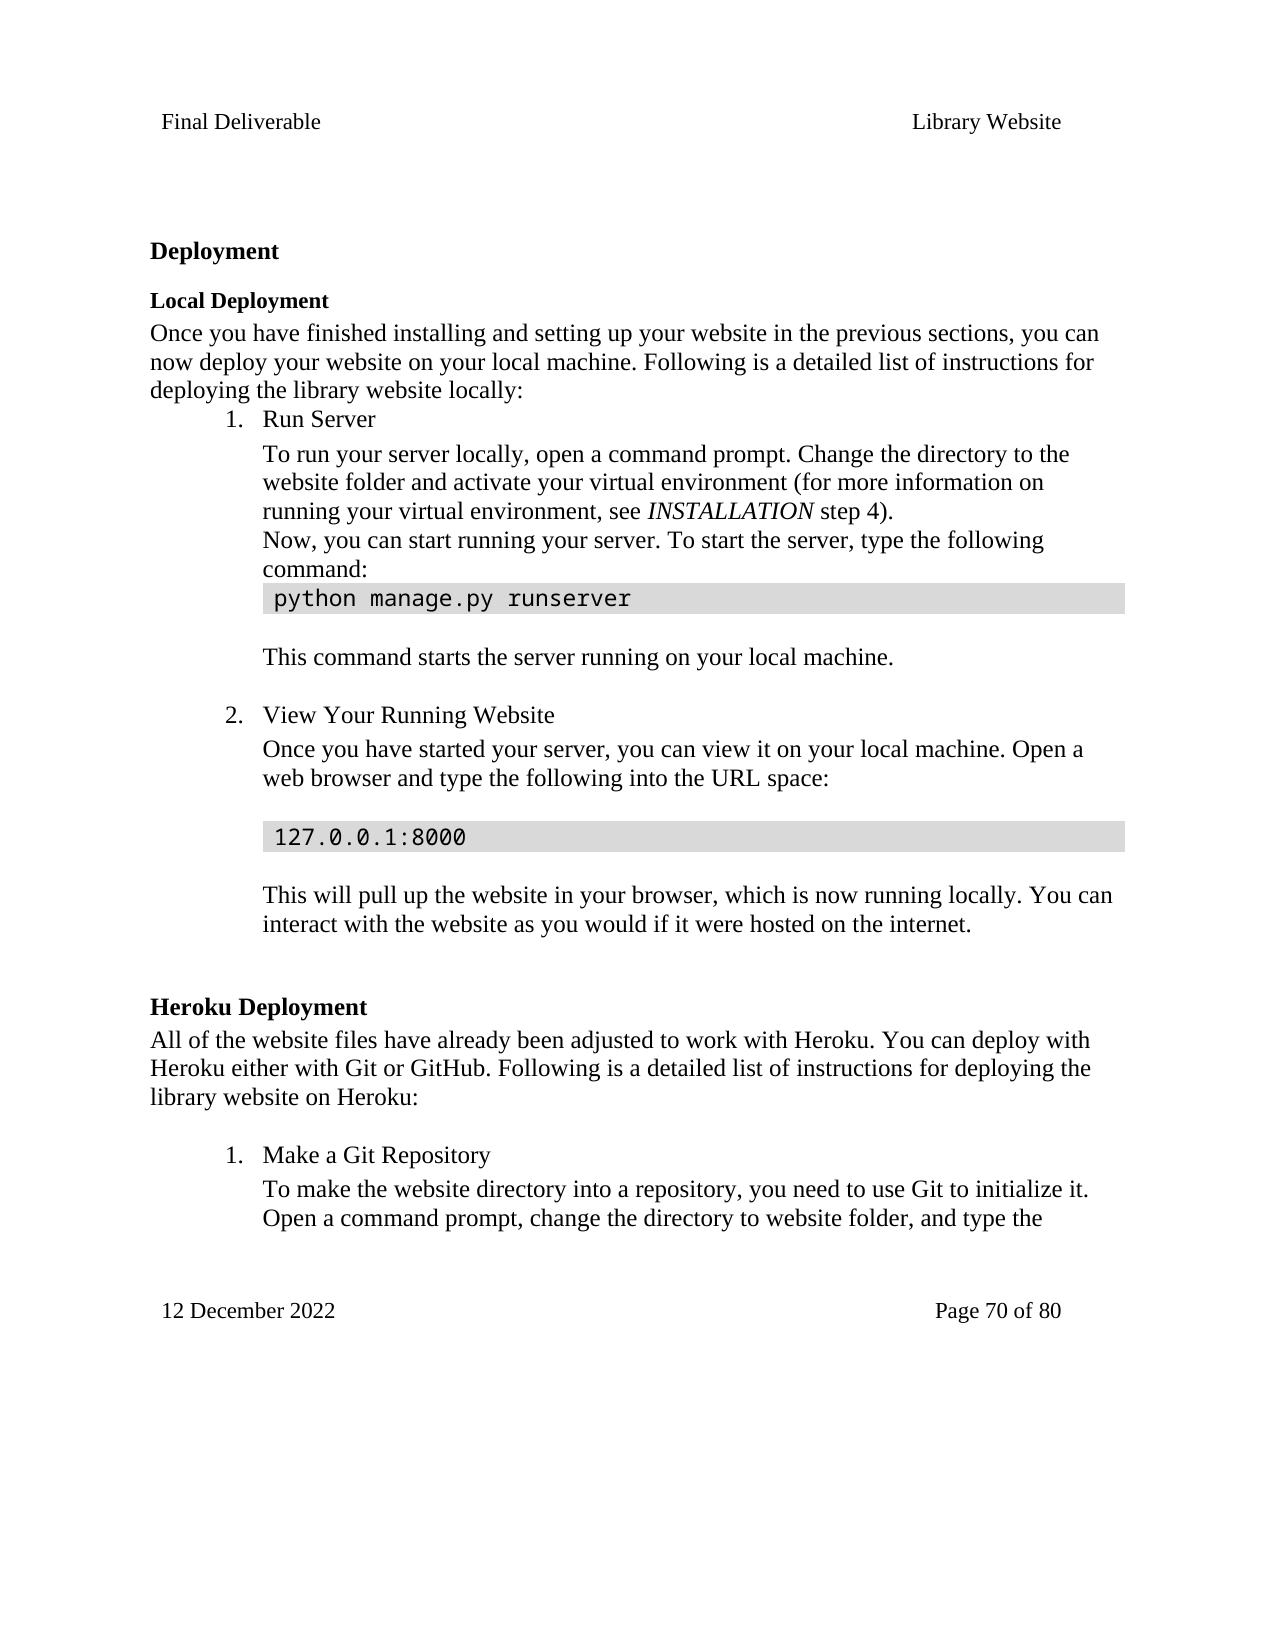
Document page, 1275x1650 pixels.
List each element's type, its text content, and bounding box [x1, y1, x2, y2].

list This will pull up the website in your browser, which is now running locally. You can interact with the website as you would if it were hosted on the internet. [262, 881, 1125, 938]
list Run Server [225, 404, 1125, 433]
subtitle Heroku Deployment [150, 992, 1125, 1021]
list Now, you can start running your server. To start the server, type the following command: [262, 525, 1125, 582]
subtitle Local Deployment [150, 287, 1125, 314]
text All of the website files have already been adjusted to work with Heroku. You can deploy with Heroku either with Git or GitHub. Following is a detailed list of instructions for deploying the library website on Heroku: [150, 1025, 1125, 1140]
list Once you have started your server, you can view it on your local machine. Open a web browser and type the following into the URL space: [262, 734, 1125, 792]
list View Your Running Website [225, 700, 1125, 729]
list Make a Git Repository [225, 1140, 1125, 1168]
text Once you have finished installing and setting up your website in the previous sections, you can now deploy your website on your local machine. Following is a detailed list of instructions for deploying the library website locally: [150, 318, 1125, 404]
table_header 127.0.0.1:8000 [263, 821, 1125, 852]
table_header python manage.py runserver [263, 583, 1125, 614]
list This command starts the server running on your local machine. [262, 642, 1125, 671]
list To run your server locally, open a command prompt. Change the directory to the website folder and activate your virtual environment (for more information on running your virtual environment, see INSTALLATION step 4). [262, 439, 1125, 525]
subtitle Deployment [150, 236, 1125, 264]
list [262, 1174, 1125, 1232]
